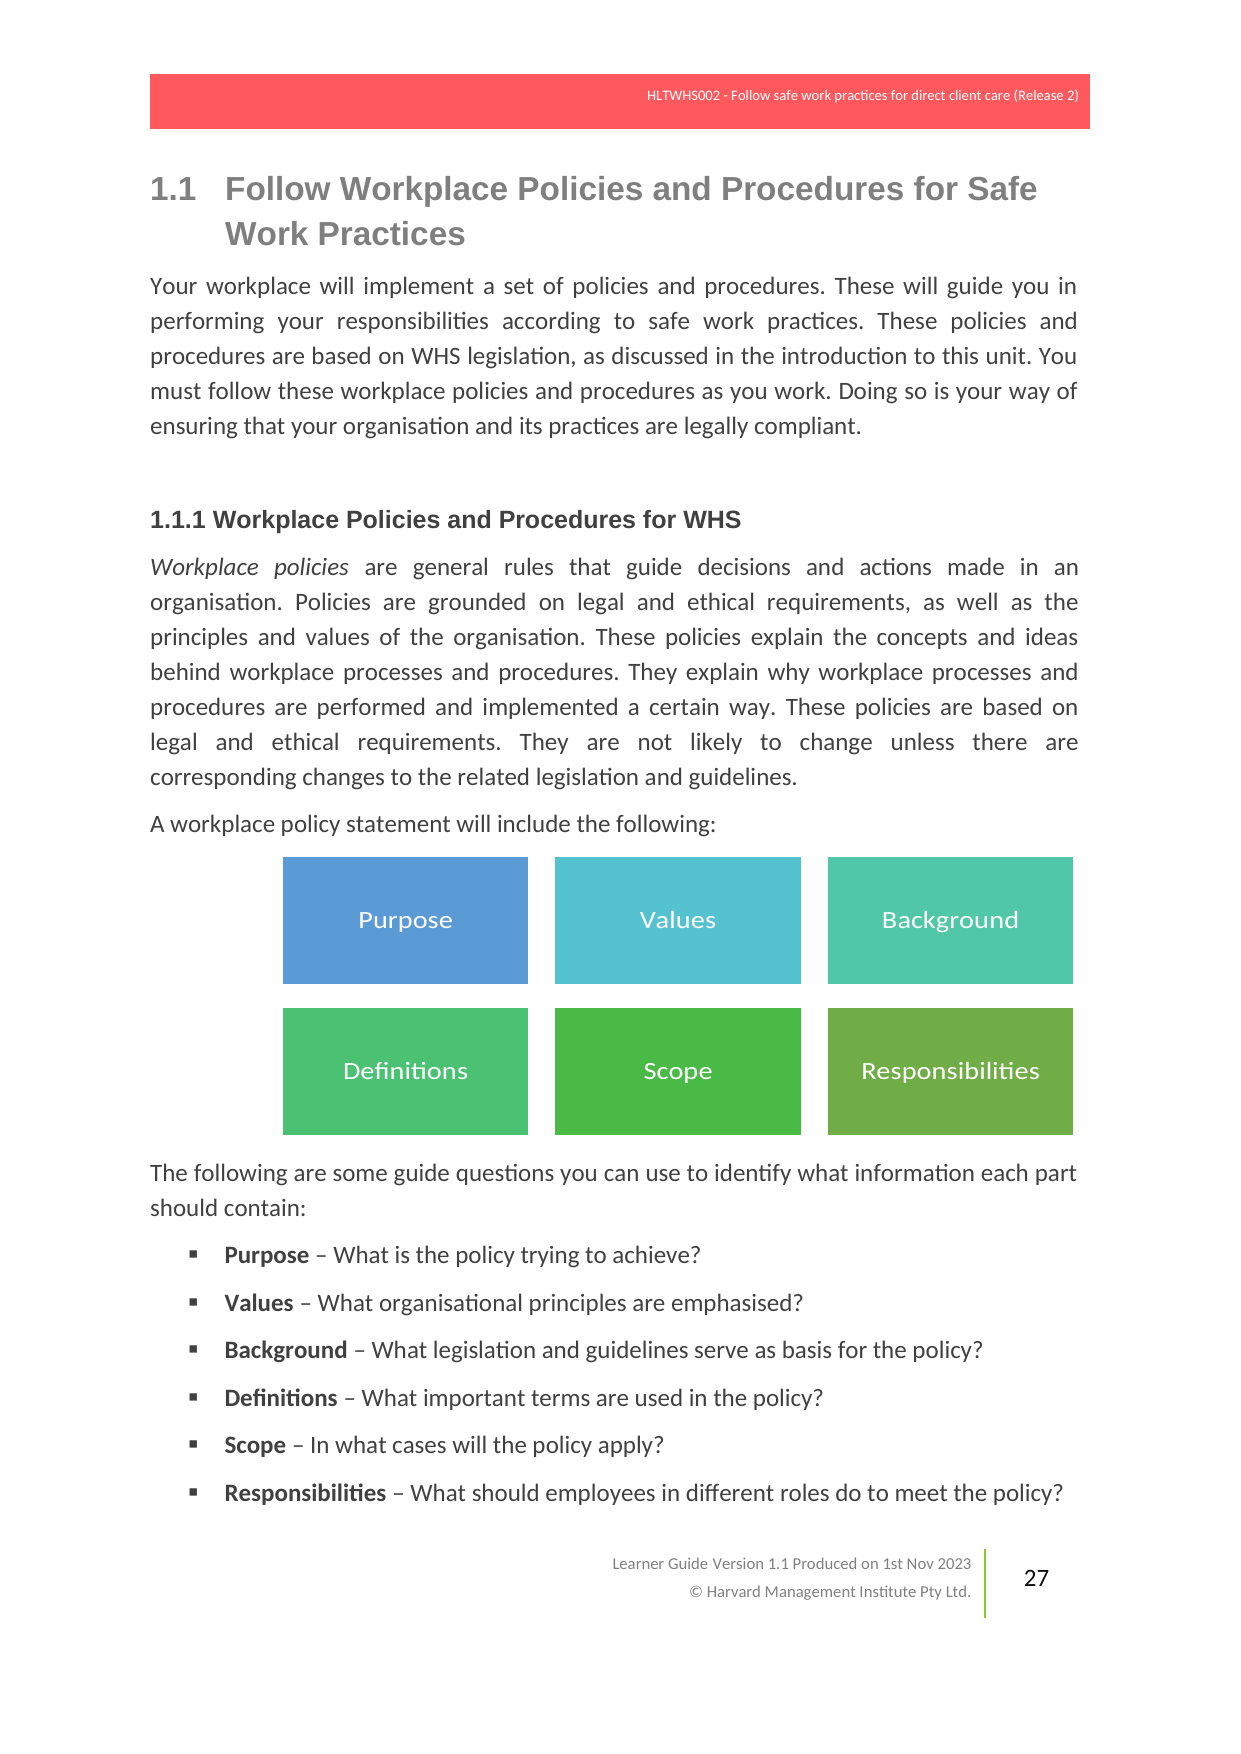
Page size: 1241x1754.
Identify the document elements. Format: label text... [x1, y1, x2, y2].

text Workplace policies are general rules that guide decisions and actions made in an organisation. Policies are grounded on legal and ethical requirements, as well as the principles and values of the organisation. These policies explain the concepts and ideas behind workplace processes and procedures. They explain why workplace processes and procedures are performed and implemented a certain way. These policies are based on legal and ethical requirements. They are not likely to change unless there are corresponding changes to the related legislation and guidelines. [150, 551, 1079, 791]
subtitle 1.1.1 Workplace Policies and Procedures for WHS [150, 505, 1079, 534]
text A workplace policy statement will include the following: [150, 808, 1079, 839]
list Background – What legislation and guidelines serve as basis for the policy? [187, 1334, 1079, 1365]
list Purpose – What is the policy trying to achieve? [187, 1239, 1079, 1270]
subtitle Follow Workplace Policies and Procedures for Safe Work Practices [150, 169, 1079, 252]
text The following are some guide questions you can use to identify what information each part should contain: [150, 1157, 1079, 1222]
list Responsibilities – What should employees in different roles do to meet the policy? [187, 1477, 1079, 1507]
text Your workplace will implement a set of policies and procedures. These will guide you in performing your responsibilities according to safe work practices. These policies and procedures are based on WHS legislation, as discussed in the introduction to this unit. You must follow these workplace policies and procedures as you work. Doing so is your way of ensuring that your organisation and its practices are legally compliant. [150, 270, 1079, 441]
list Values – What organisational principles are emphasised? [187, 1287, 1079, 1317]
list Scope – In what cases will the policy apply? [187, 1429, 1079, 1460]
list Definitions – What important terms are used in the policy? [187, 1382, 1079, 1412]
